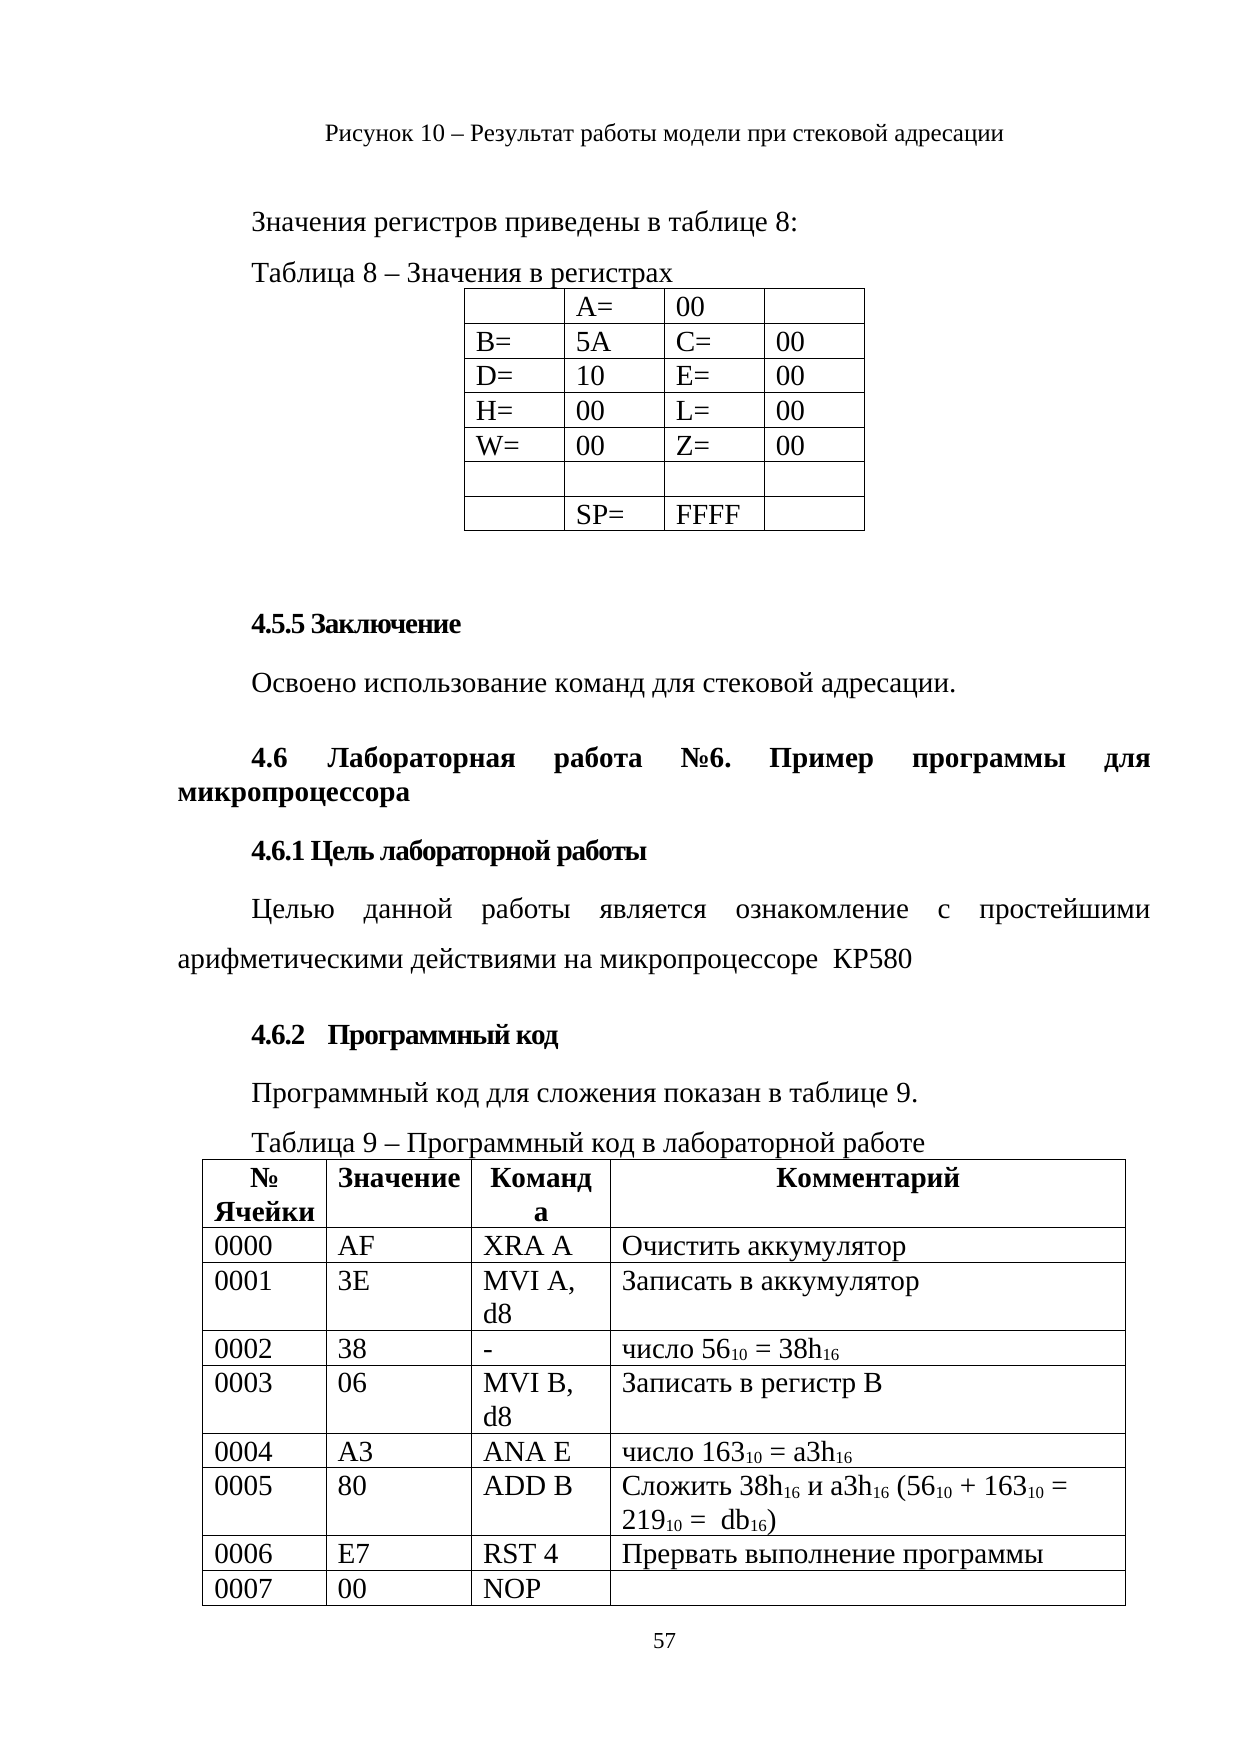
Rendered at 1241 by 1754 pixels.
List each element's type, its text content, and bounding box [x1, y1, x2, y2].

table_cell Прервать выполнение программы [611, 1536, 1125, 1570]
table_cell число 5610 = 38h16 [611, 1331, 1125, 1364]
table_cell [765, 462, 864, 496]
table_cell Z= [665, 428, 764, 461]
text Освоено использование команд для стековой адресации. [177, 665, 1152, 699]
title 4.5.5 Заключение [177, 607, 1152, 640]
table_cell MVI A, d8 [472, 1263, 610, 1330]
table_cell Очистить аккумулятор [611, 1228, 1125, 1262]
table_cell [611, 1571, 1125, 1604]
table_cell [465, 462, 564, 496]
table_header [765, 289, 864, 323]
table_cell [565, 462, 664, 496]
table_cell H= [465, 393, 564, 427]
table_cell XRA A [472, 1228, 610, 1262]
table_cell [665, 462, 764, 496]
table_cell NOP [472, 1571, 610, 1604]
table_cell ADD B [472, 1468, 610, 1535]
table_cell 5A [565, 324, 664, 357]
table_cell [765, 497, 864, 530]
table_cell 00 [765, 393, 864, 427]
table_cell 00 [765, 324, 864, 357]
table_cell A3 [327, 1434, 471, 1467]
table_header 00 [665, 289, 764, 323]
table_header Команда [472, 1160, 610, 1227]
table_header Комментарий [611, 1160, 1125, 1227]
table_cell 00 [327, 1571, 471, 1604]
table_header № Ячейки [203, 1160, 326, 1227]
table_cell 10 [565, 359, 664, 392]
title 4.6.2 Программный код [177, 1017, 1152, 1050]
subtitle Лабораторная работа №6. Пример программы для микропроцессора [177, 741, 1152, 808]
table_cell 0003 [203, 1366, 326, 1433]
text Целью данной работы является ознакомление с простейшими арифметическими действиями на микропроцессоре КР580 [177, 891, 1152, 975]
text Значения регистров приведены в таблице 8: [177, 204, 1152, 238]
table_header A= [565, 289, 664, 323]
table_header Значение [327, 1160, 471, 1227]
table_cell Сложить 38h16 и a3h16 (5610 + 16310 = 21910 = db16) [611, 1468, 1125, 1535]
table_cell E7 [327, 1536, 471, 1570]
table_cell FFFF [665, 497, 764, 530]
text Таблица 9 – Программный код в лабораторной работе [177, 1126, 1152, 1159]
table_cell E= [665, 359, 764, 392]
text Рисунок 10 – Результат работы модели при стековой адресации [177, 118, 1152, 147]
table_cell 0001 [203, 1263, 326, 1330]
table_cell [465, 497, 564, 530]
table_cell MVI B, d8 [472, 1366, 610, 1433]
text Таблица 8 – Значения в регистрах [177, 255, 1152, 288]
table_cell L= [665, 393, 764, 427]
table_cell число 16310 = a3h16 [611, 1434, 1125, 1467]
text Программный код для сложения показан в таблице 9. [177, 1075, 1152, 1109]
table_cell 3E [327, 1263, 471, 1330]
table_cell 0000 [203, 1228, 326, 1262]
table_header [465, 289, 564, 323]
table_cell 0007 [203, 1571, 326, 1604]
table_cell RST 4 [472, 1536, 610, 1570]
table_cell C= [665, 324, 764, 357]
table_cell 38 [327, 1331, 471, 1364]
title 4.6.1 Цель лабораторной работы [177, 833, 1152, 866]
table_cell 00 [765, 359, 864, 392]
table_cell D= [465, 359, 564, 392]
table_cell 00 [565, 428, 664, 461]
table_cell 0002 [203, 1331, 326, 1364]
table_cell 0005 [203, 1468, 326, 1535]
table_cell 0006 [203, 1536, 326, 1570]
table_cell 0004 [203, 1434, 326, 1467]
table_cell - [472, 1331, 610, 1364]
table_cell Записать в аккумулятор [611, 1263, 1125, 1330]
table_cell 06 [327, 1366, 471, 1433]
table_cell 80 [327, 1468, 471, 1535]
table_cell AF [327, 1228, 471, 1262]
table_cell 00 [765, 428, 864, 461]
table_cell Записать в регистр В [611, 1366, 1125, 1433]
table_cell 00 [565, 393, 664, 427]
table_cell SP= [565, 497, 664, 530]
table_cell ANA E [472, 1434, 610, 1467]
table_cell W= [465, 428, 564, 461]
table_cell B= [465, 324, 564, 357]
